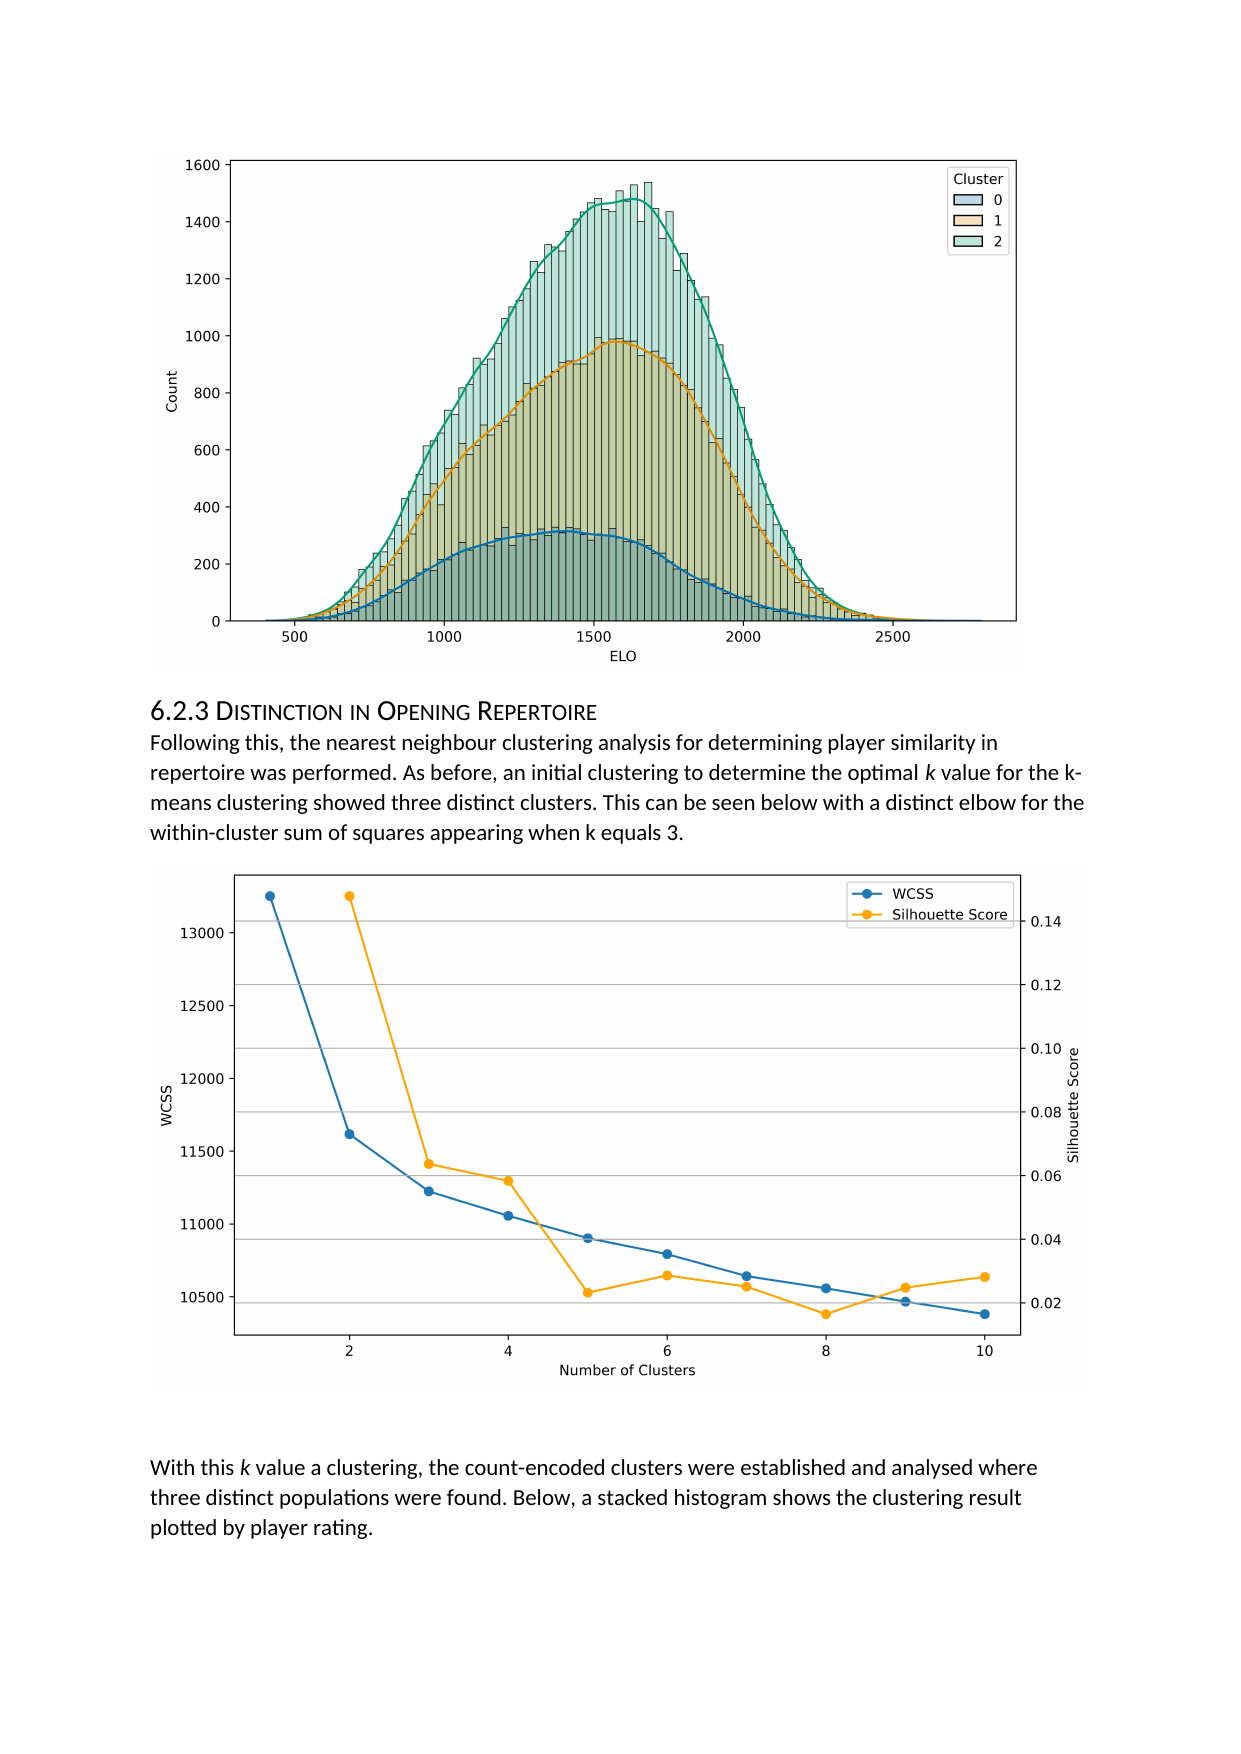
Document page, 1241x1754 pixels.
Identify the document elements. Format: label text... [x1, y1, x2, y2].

text With this k value a clustering, the count-encoded clusters were established and analysed where three distinct populations were found. Below, a stacked histogram shows the clustering result plotted by player rating. [150, 1453, 1090, 1541]
picture [155, 150, 1026, 674]
subtitle 6.2.3 Distinction in Opening Repertoire [150, 692, 1090, 728]
text Following this, the nearest neighbour clustering analysis for determining player similarity in repertoire was performed. As before, an initial clustering to determine the optimal k value for the k-means clustering showed three distinct clusters. This can be seen below with a distinct elbow for the within-cluster sum of squares appearing when k equals 3. [150, 728, 1090, 846]
picture [150, 865, 1091, 1388]
